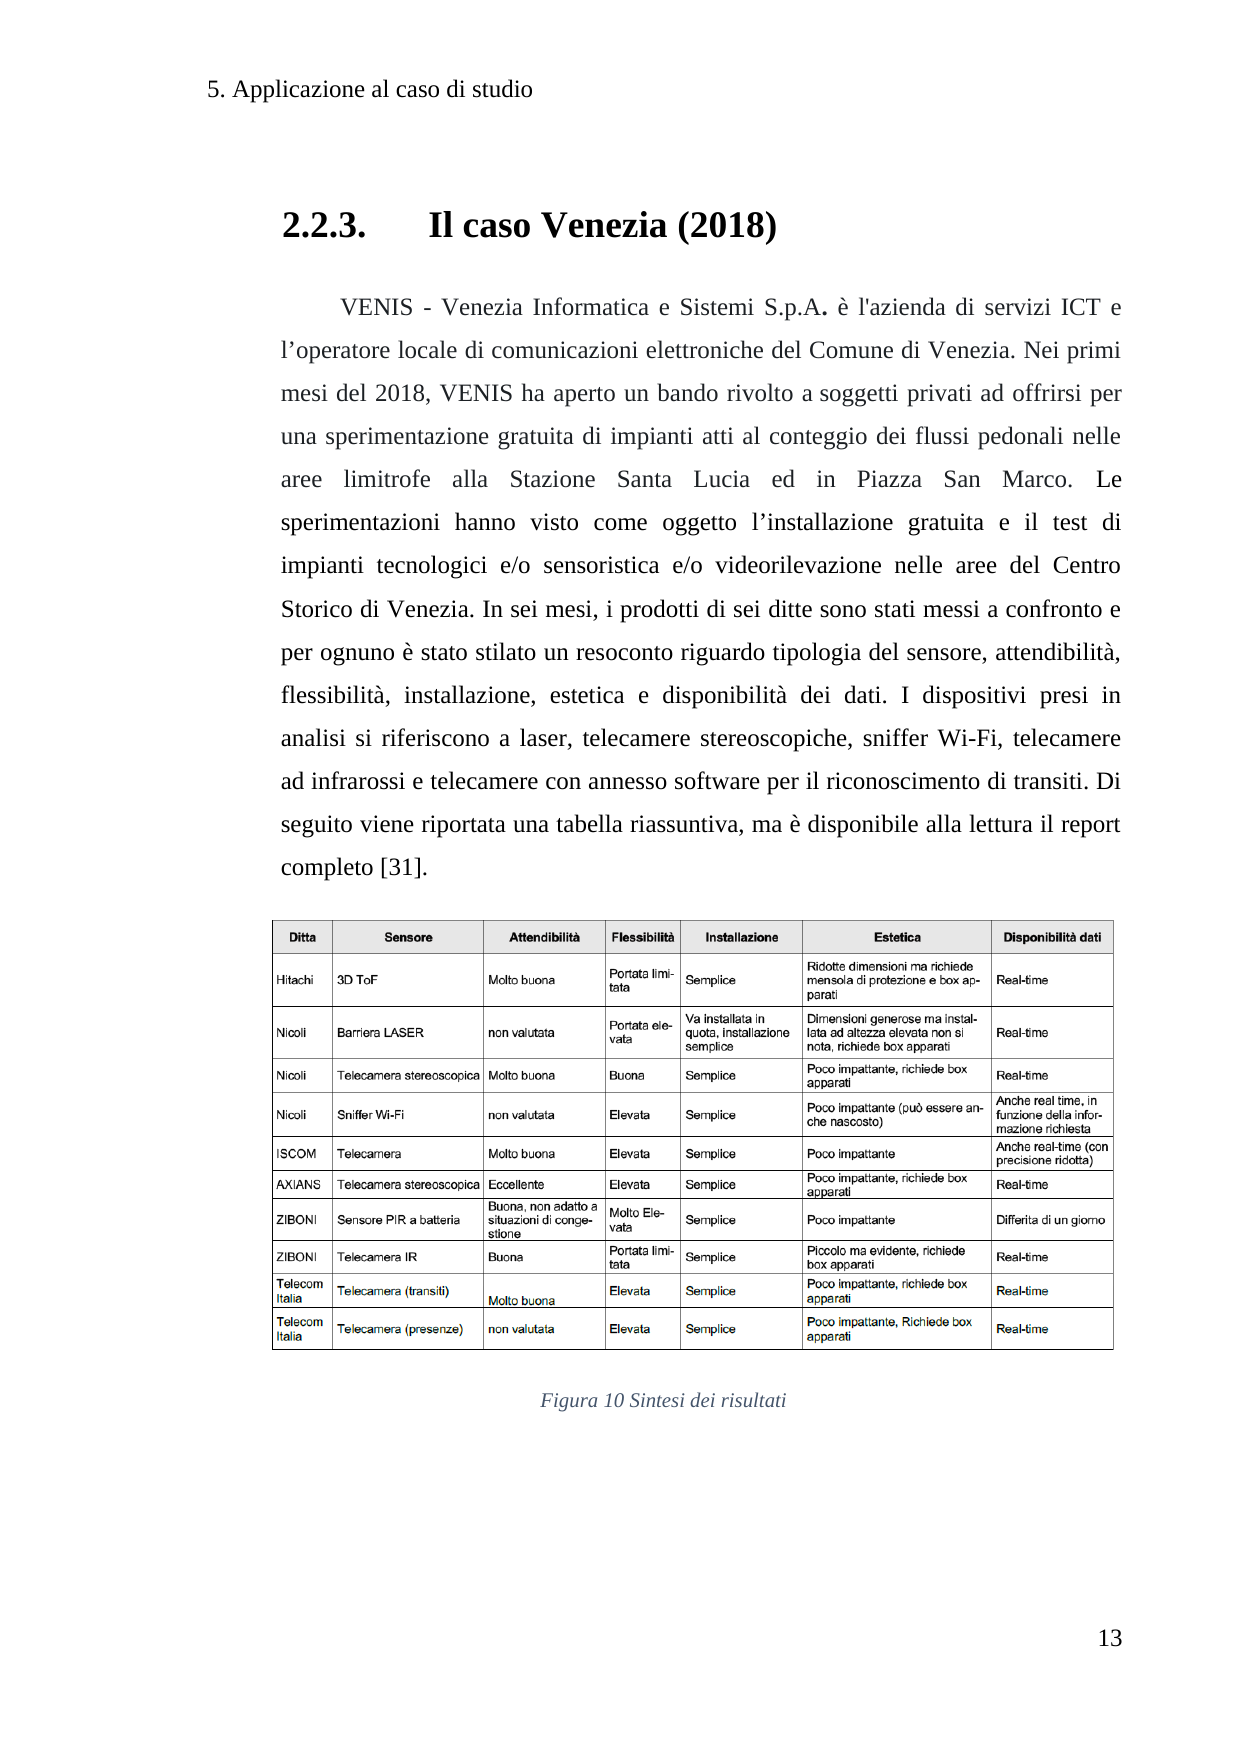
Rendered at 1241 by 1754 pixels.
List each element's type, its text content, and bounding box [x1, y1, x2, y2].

text VENIS - Venezia Informatica e Sistemi S.p.A. è l'azienda di servizi ICT e l’operatore locale di comunicazioni elettroniche del Comune di Venezia. Nei primi mesi del 2018, VENIS ha aperto un bando rivolto a soggetti privati ad offrirsi per una sperimentazione gratuita di impianti atti al conteggio dei flussi pedonali nelle aree limitrofe alla Stazione Santa Lucia ed in Piazza San Marco. Le sperimentazioni hanno visto come oggetto l’installazione gratuita e il test di impianti tecnologici e/o sensoristica e/o videorilevazione nelle aree del Centro Storico di Venezia. In sei mesi, i prodotti di sei ditte sono stati messi a confronto e per ognuno è stato stilato un resoconto riguardo tipologia del sensore, attendibilità, flessibilità, installazione, estetica e disponibilità dei dati. I dispositivi presi in analisi si riferiscono a laser, telecamere stereoscopiche, sniffer Wi-Fi, telecamere ad infrarossi e telecamere con annesso software per il riconoscimento di transiti. Di seguito viene riportata una tabella riassuntiva, ma è disponibile alla lettura il report completo . [281, 292, 1122, 881]
picture [265, 912, 1122, 1357]
list Il caso Venezia (2018) [282, 202, 1122, 245]
text Figura 10 Sintesi dei risultati [207, 1388, 1122, 1412]
